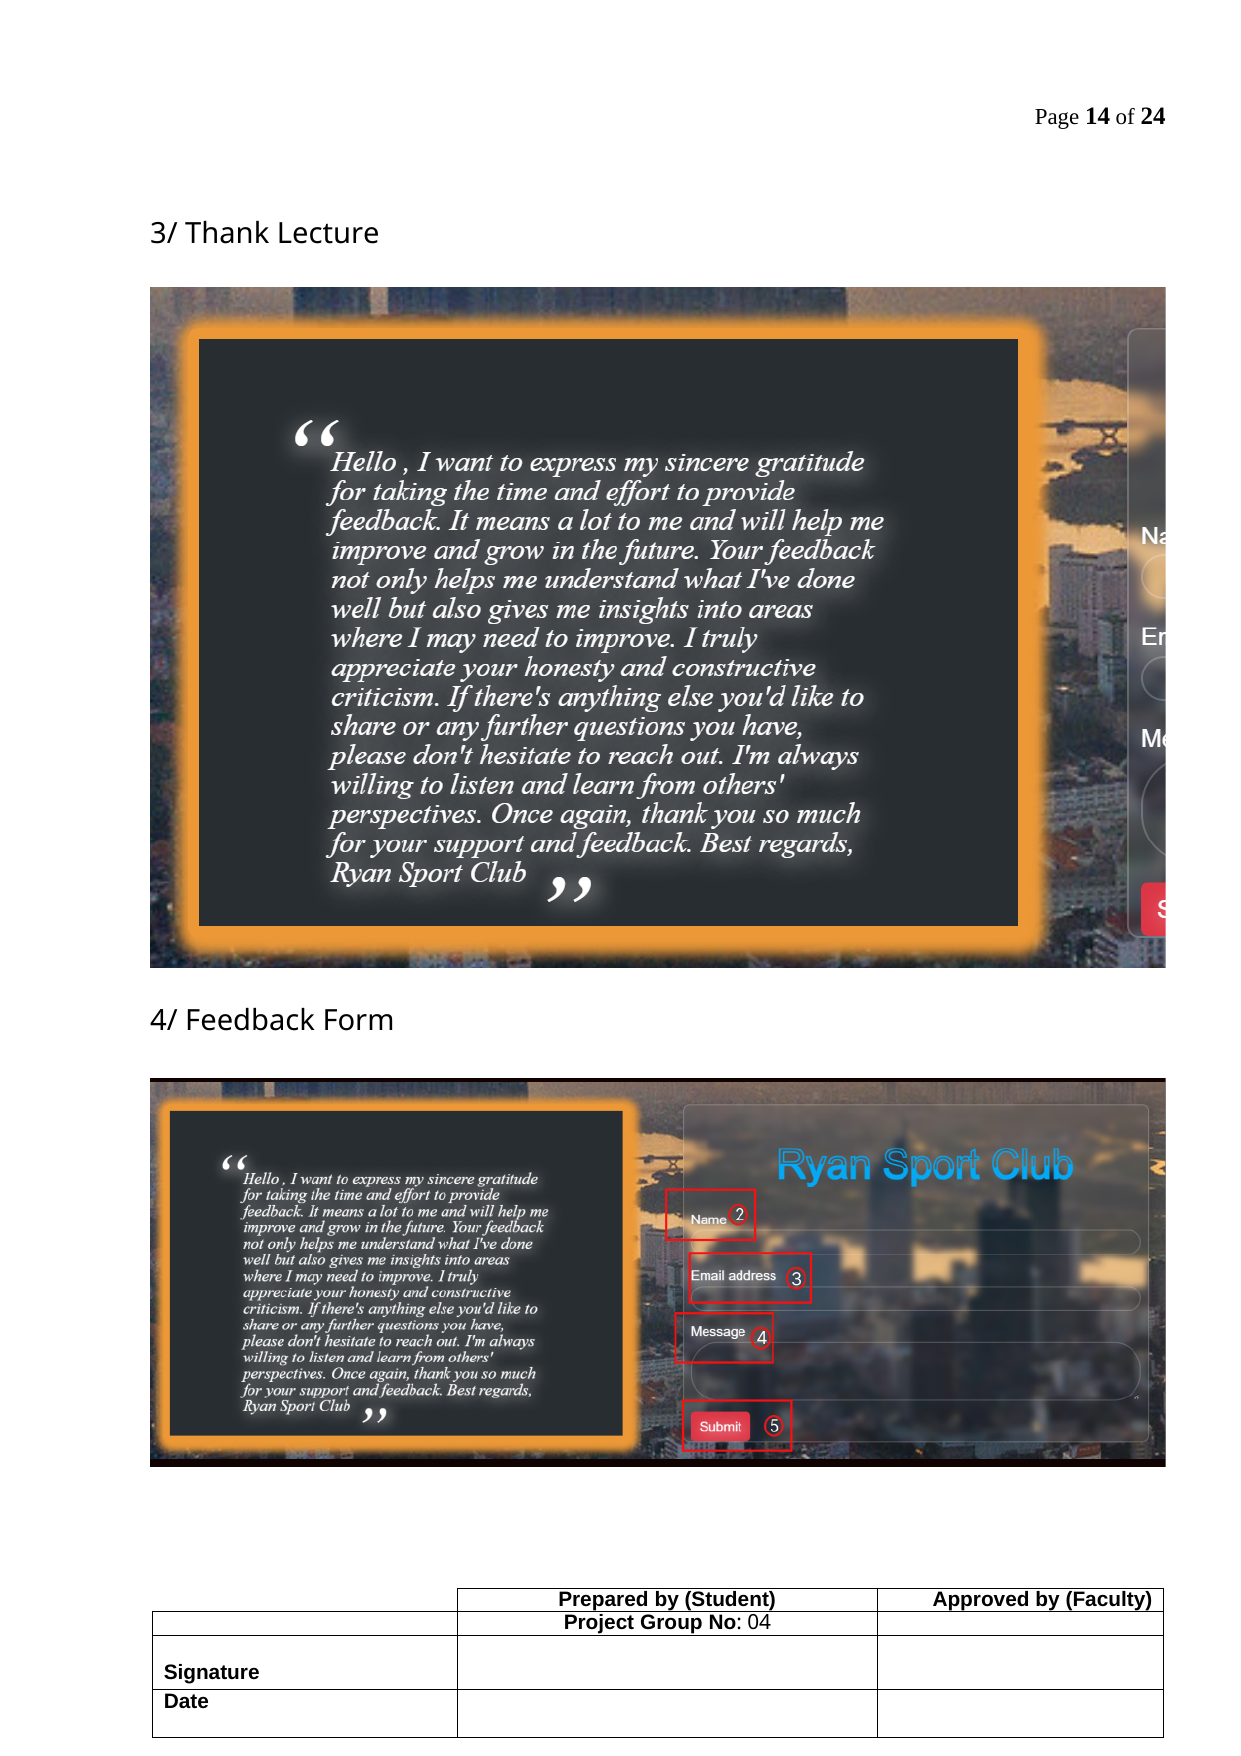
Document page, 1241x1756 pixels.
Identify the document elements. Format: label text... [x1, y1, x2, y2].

picture [150, 287, 1166, 968]
text 3/ Thank Lecture [150, 212, 1165, 252]
picture [150, 1078, 1166, 1467]
text 4/ Feedback Form [150, 999, 1165, 1039]
